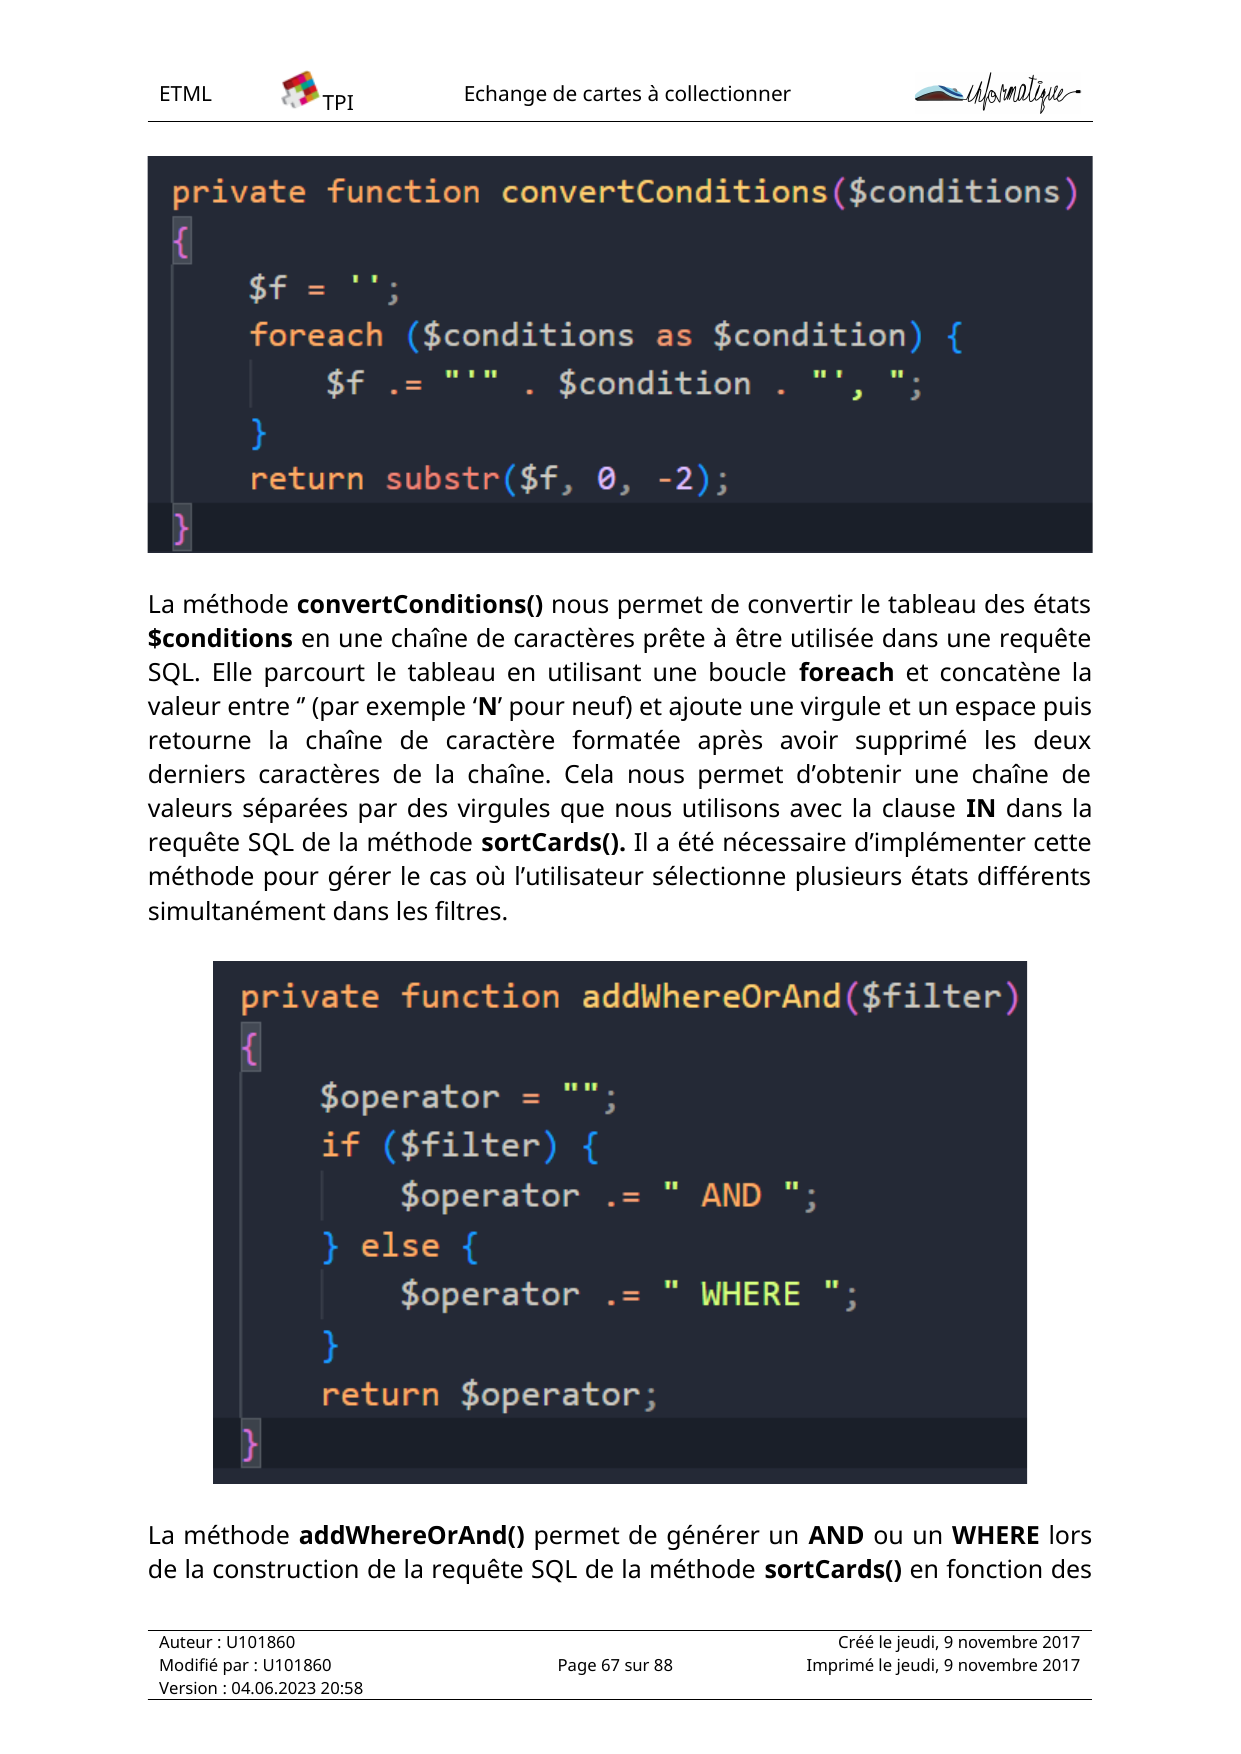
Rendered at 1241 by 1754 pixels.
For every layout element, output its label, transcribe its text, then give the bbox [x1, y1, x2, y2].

picture [147, 156, 1093, 553]
picture [213, 961, 1028, 1484]
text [148, 1517, 1092, 1585]
picture [276, 69, 323, 111]
text La méthode convertConditions() nous permet de convertir le tableau des états $conditions en une chaîne de caractères prête à être utilisée dans une requête SQL. Elle parcourt le tableau en utilisant une boucle foreach et concatène la valeur entre ‘’ (par exemple ‘N’ pour neuf) et ajoute une virgule et un espace puis retourne la chaîne de caractère formatée après avoir supprimé les deux derniers caractères de la chaîne. Cela nous permet d’obtenir une chaîne de valeurs séparées par des virgules que nous utilisons avec la clause IN dans la requête SQL de la méthode sortCards(). Il a été nécessaire d’implémenter cette méthode pour gérer le cas où l’utilisateur sélectionne plusieurs états différents simultanément dans les filtres. [148, 587, 1092, 927]
